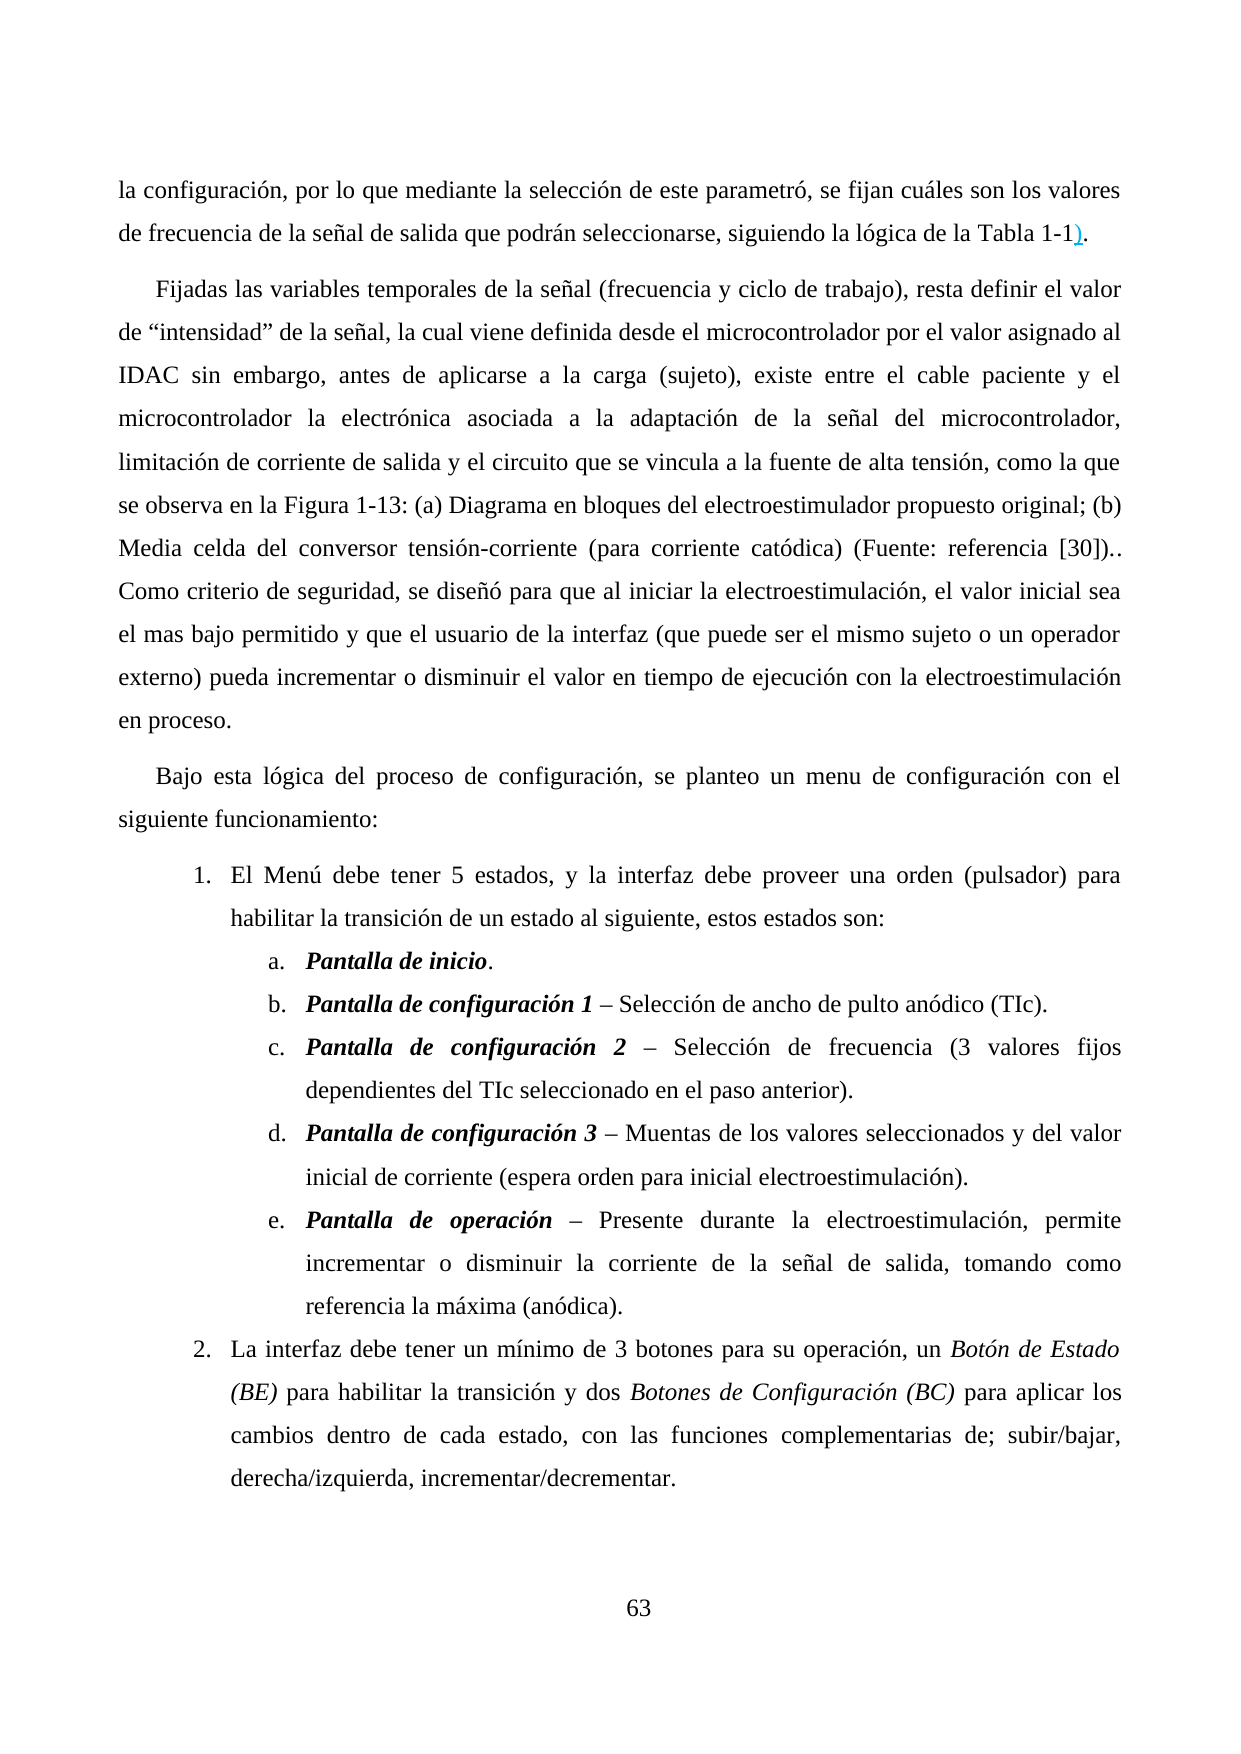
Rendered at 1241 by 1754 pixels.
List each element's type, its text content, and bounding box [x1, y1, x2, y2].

text Bajo esta lógica del proceso de configuración, se planteo un menu de configuración con el siguiente funcionamiento: [118, 761, 1122, 833]
list Pantalla de configuración 3 – Muentas de los valores seleccionados y del valor inicial de corriente (espera orden para inicial electroestimulación). [268, 1118, 1122, 1190]
list Pantalla de configuración 1 – Selección de ancho de pulto anódico (TIc). [268, 989, 1122, 1018]
list El Menú debe tener 5 estados, y la interfaz debe proveer una orden (pulsador) para habilitar la transición de un estado al siguiente, estos estados son: [193, 860, 1122, 932]
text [118, 175, 1122, 247]
list Pantalla de operación – Presente durante la electroestimulación, permite incrementar o disminuir la corriente de la señal de salida, tomando como referencia la máxima (anódica). [268, 1205, 1122, 1320]
list La interfaz debe tener un mínimo de 3 botones para su operación, un Botón de Estado (BE) para habilitar la transición y dos Botones de Configuración (BC) para aplicar los cambios dentro de cada estado, con las funciones complementarias de; subir/bajar, derecha/izquierda, incrementar/decrementar. [193, 1334, 1122, 1492]
list Pantalla de configuración 2 – Selección de frecuencia (3 valores fijos dependientes del TIc seleccionado en el paso anterior). [268, 1032, 1122, 1104]
text Fijadas las variables temporales de la señal (frecuencia y ciclo de trabajo), resta definir el valor de “intensidad” de la señal, la cual viene definida desde el microcontrolador por el valor asignado al IDAC sin embargo, antes de aplicarse a la carga (sujeto), existe entre el cable paciente y el microcontrolador la electrónica asociada a la adaptación de la señal del microcontrolador, limitación de corriente de salida y el circuito que se vincula a la fuente de alta tensión, como la que se observa en la Fig. (1-13)b. Como criterio de seguridad, se diseñó para que al iniciar la electroestimulación, el valor inicial sea el mas bajo permitido y que el usuario de la interfaz (que puede ser el mismo sujeto o un operador externo) pueda incrementar o disminuir el valor en tiempo de ejecución con la electroestimulación en proceso. [118, 274, 1122, 734]
list Pantalla de inicio. [268, 946, 1122, 975]
